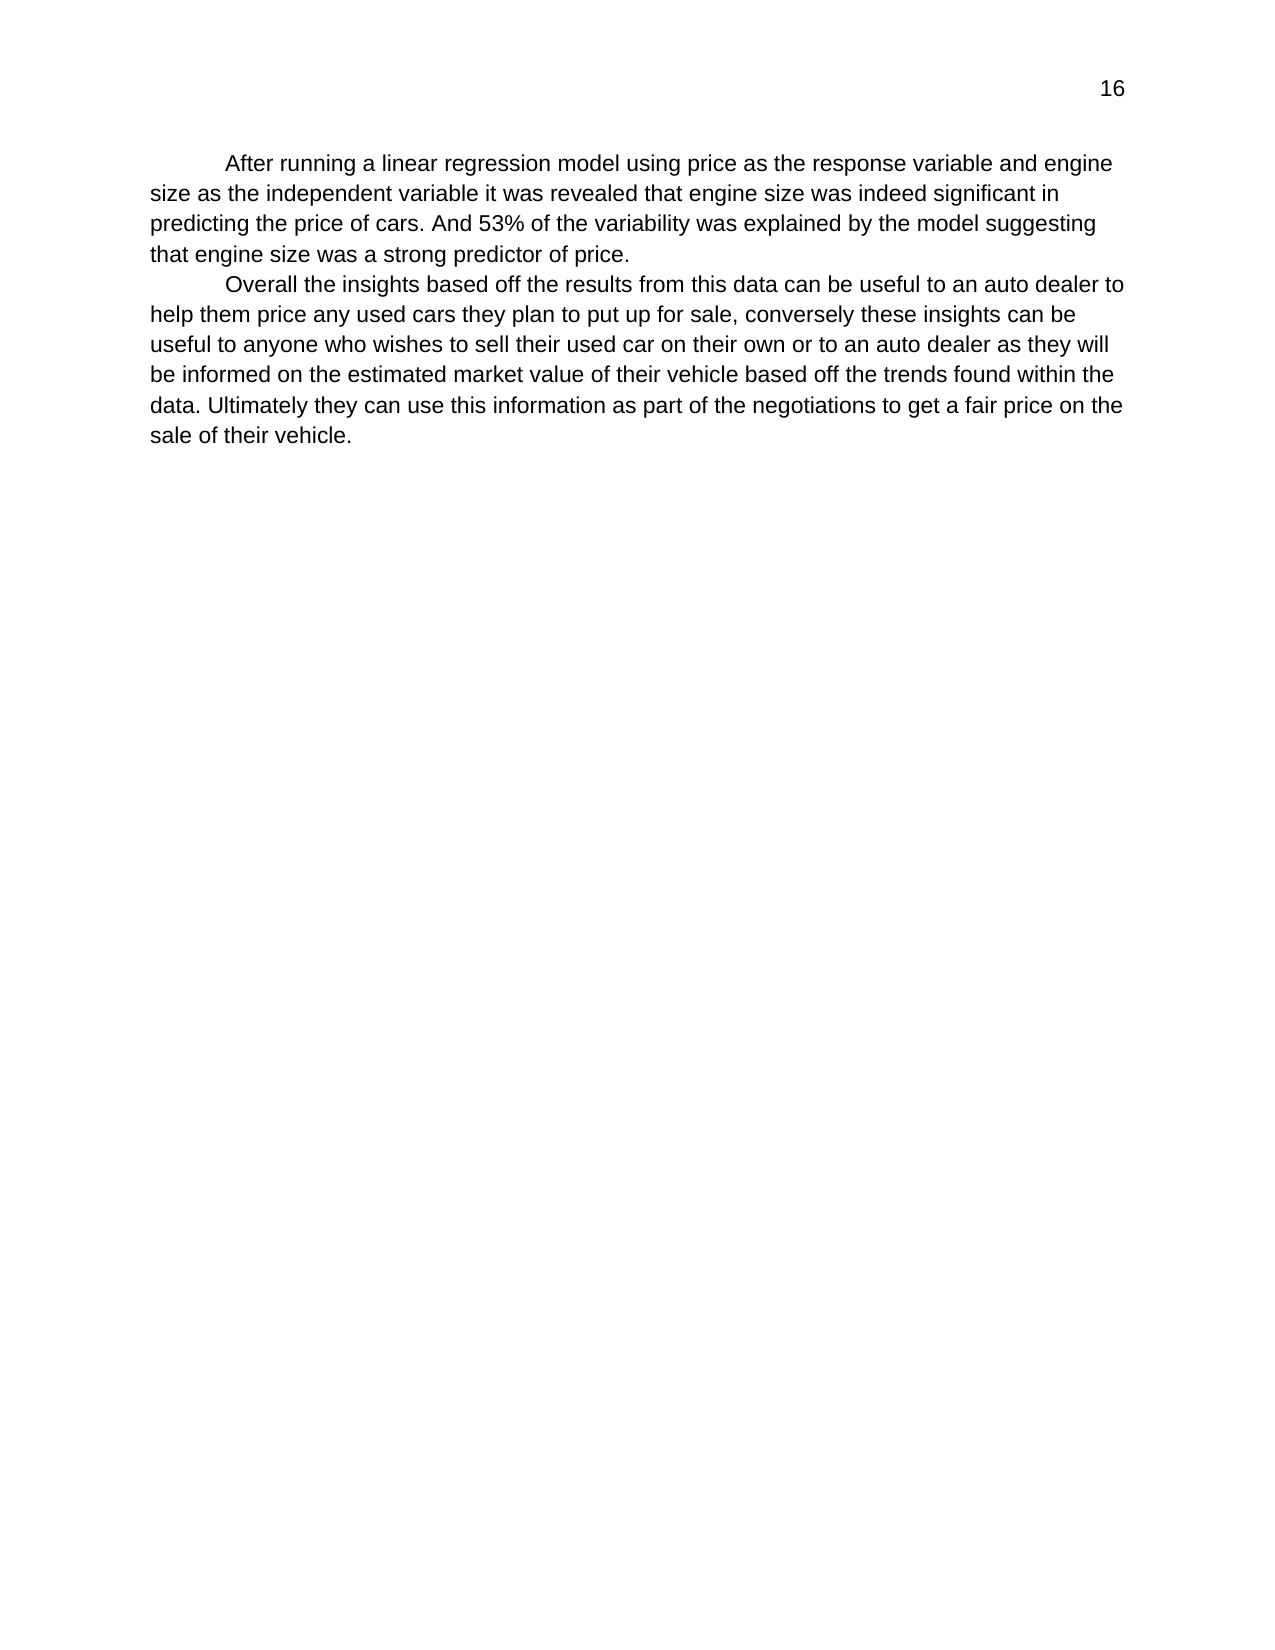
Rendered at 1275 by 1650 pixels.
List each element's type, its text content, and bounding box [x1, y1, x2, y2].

text After running a linear regression model using price as the response variable and engine size as the independent variable it was revealed that engine size was indeed significant in predicting the price of cars. And 53% of the variability was explained by the model suggesting that engine size was a strong predictor of price. [150, 150, 1125, 267]
text Overall the insights based off the results from this data can be useful to an auto dealer to help them price any used cars they plan to put up for sale, conversely these insights can be useful to anyone who wishes to sell their used car on their own or to an auto dealer as they will be informed on the estimated market value of their vehicle based off the trends found within the data. Ultimately they can use this information as part of the negotiations to get a fair price on the sale of their vehicle. [150, 271, 1125, 448]
